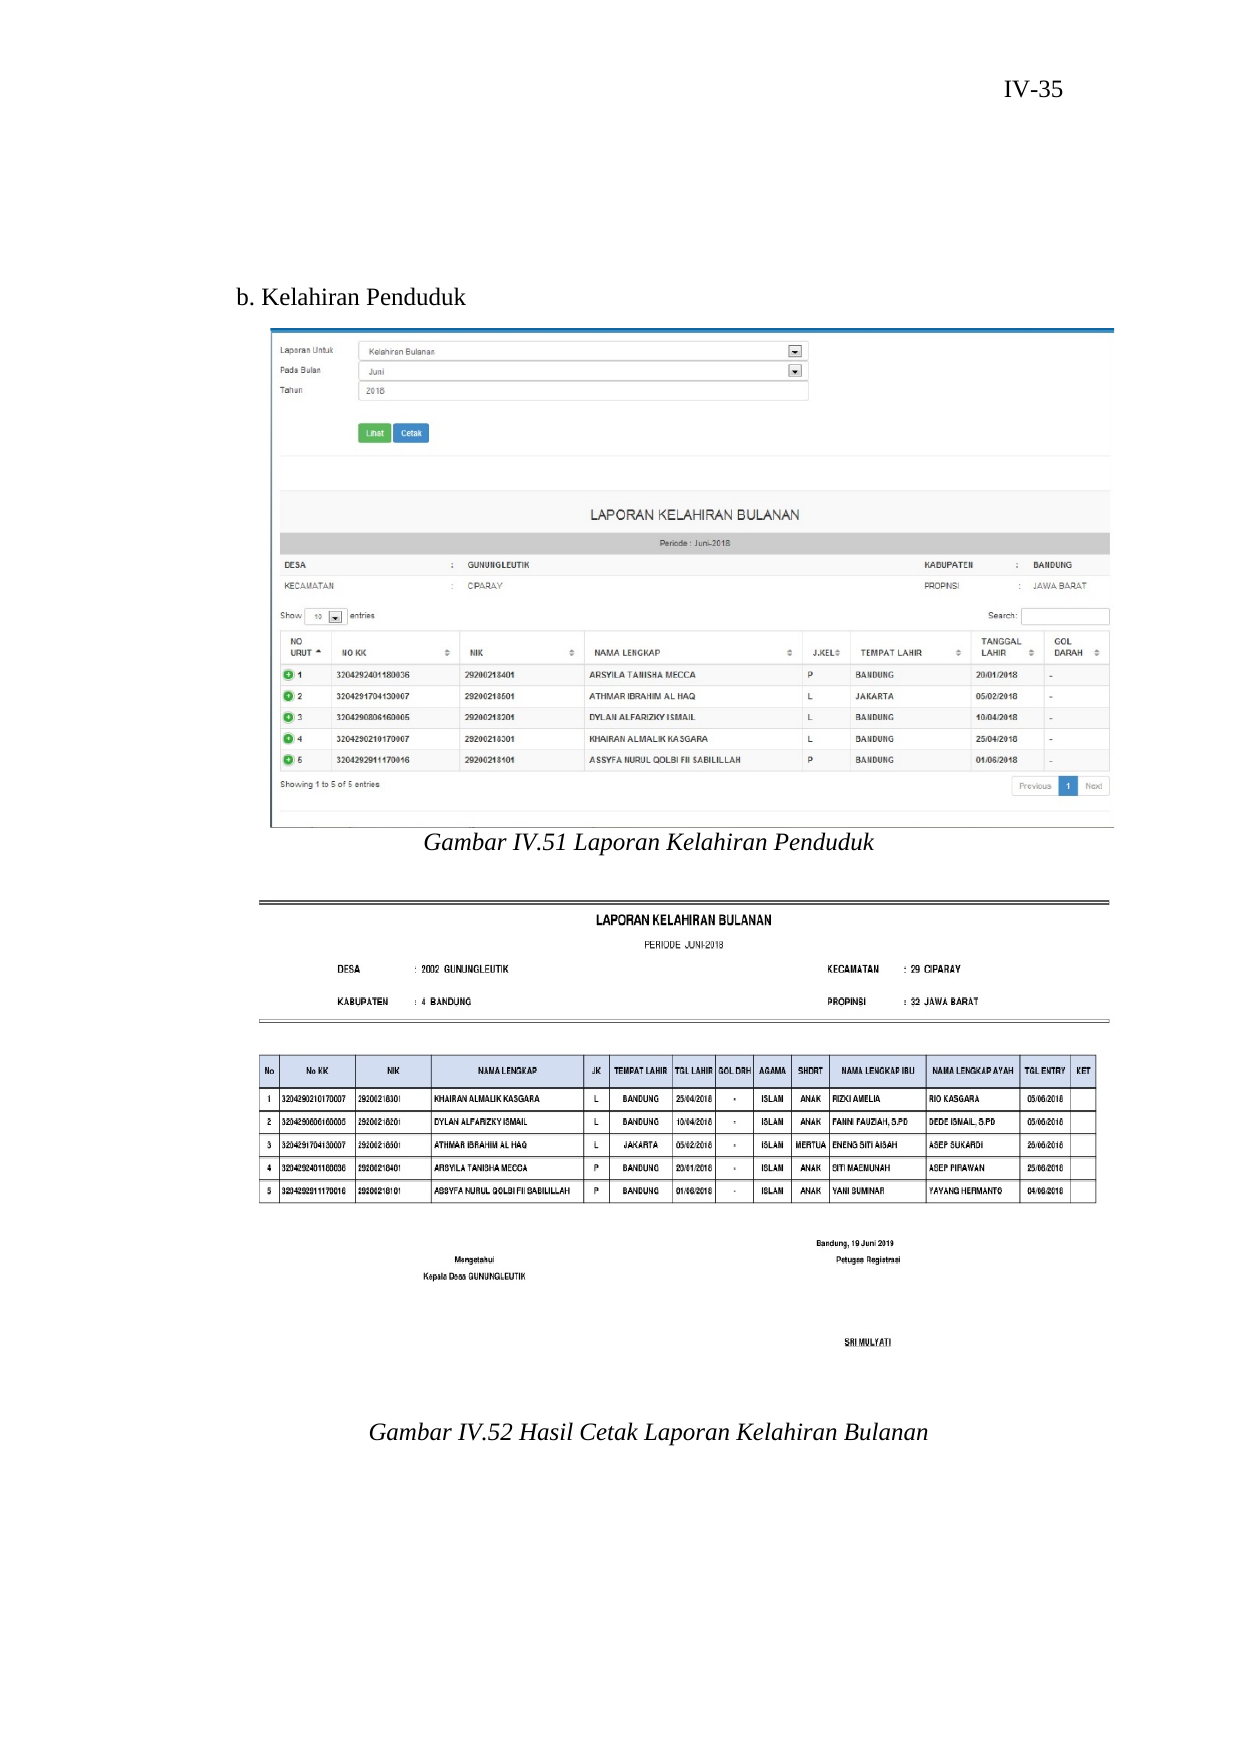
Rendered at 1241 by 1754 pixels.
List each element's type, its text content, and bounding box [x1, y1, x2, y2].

text b. Kelahiran Penduduk [236, 282, 1063, 310]
text Gambar IV.51 Laporan Kelahiran Penduduk [236, 827, 1063, 855]
text Gambar IV.52 Hasil Cetak Laporan Kelahiran Bulanan [236, 1417, 1063, 1446]
picture [236, 871, 1133, 1393]
picture [270, 328, 1115, 828]
